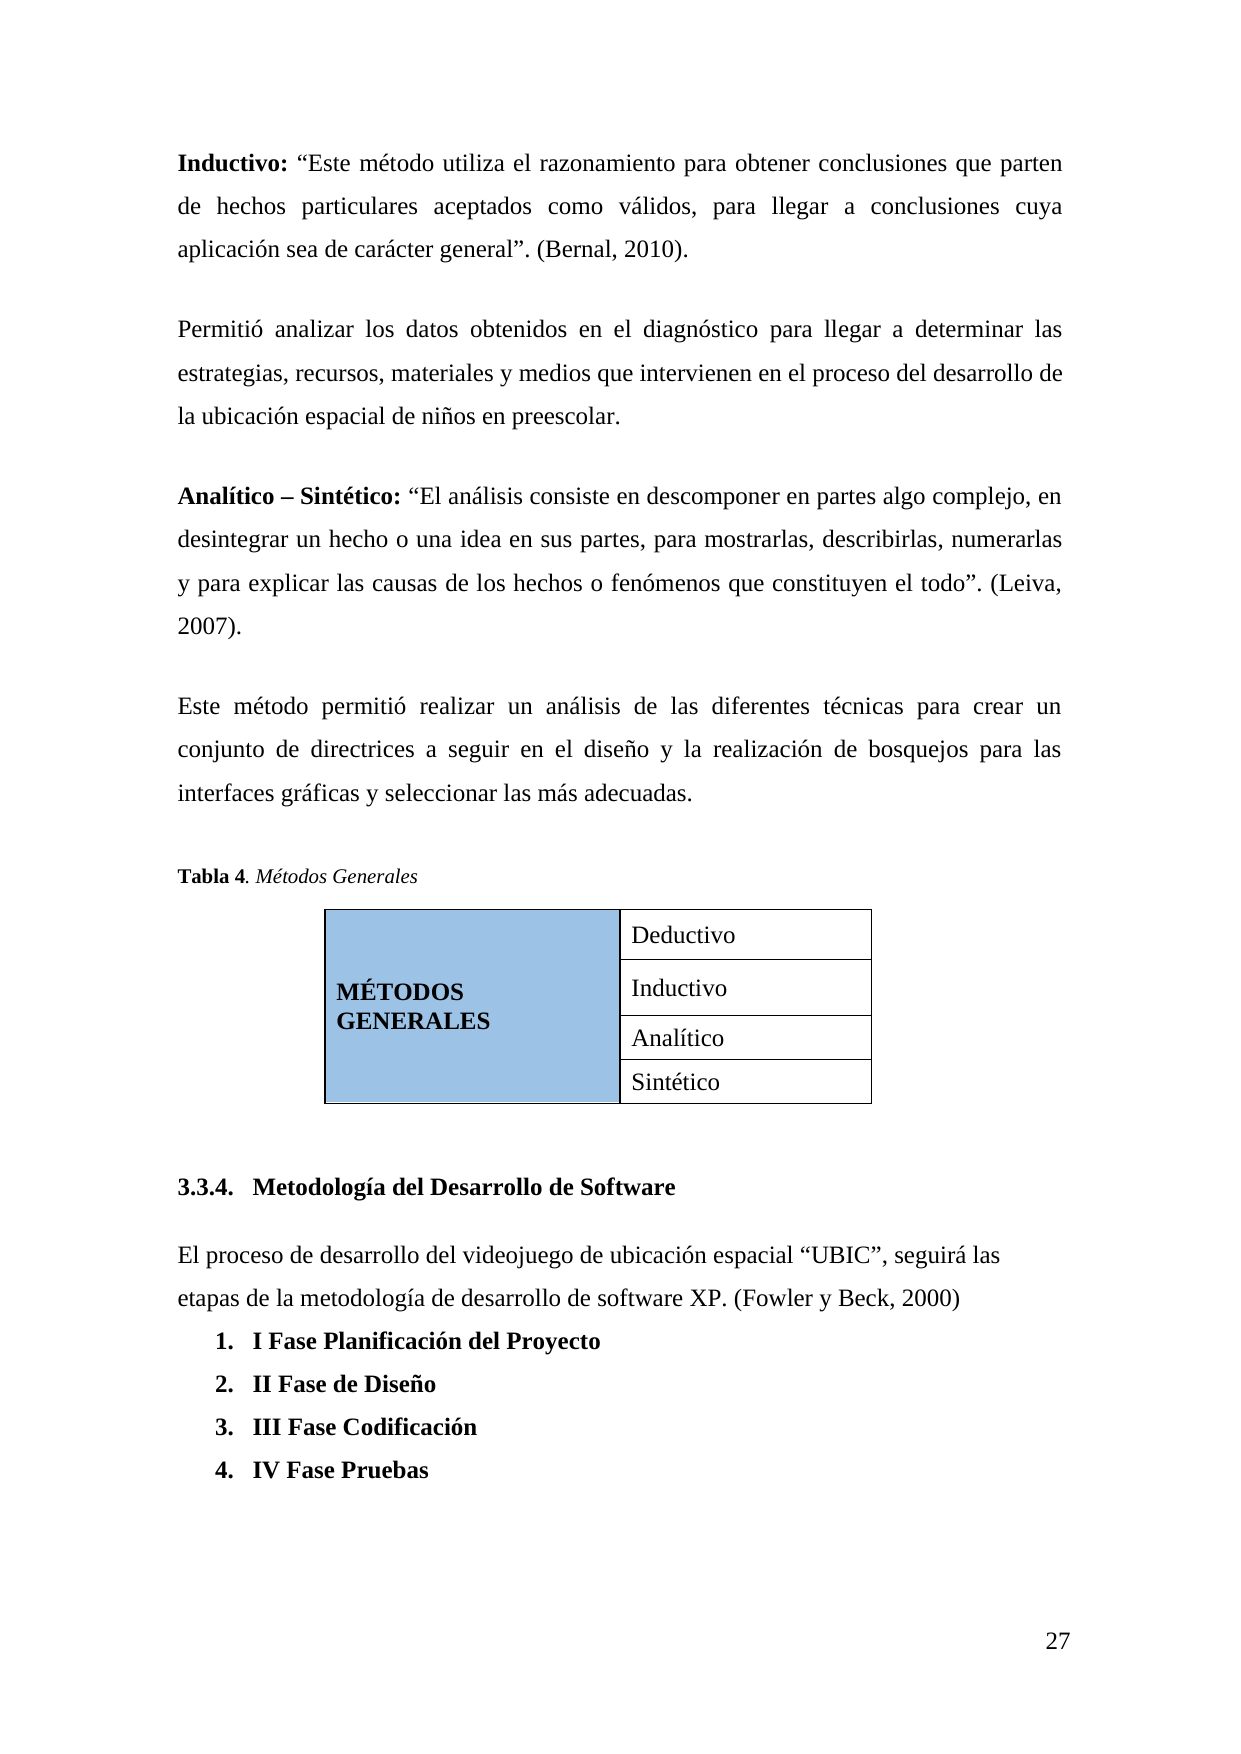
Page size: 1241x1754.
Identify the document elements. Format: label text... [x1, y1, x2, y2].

table_cell Analítico [621, 1016, 871, 1059]
list III Fase Codificación [215, 1412, 1063, 1441]
text Permitió analizar los datos obtenidos en el diagnóstico para llegar a determinar las estrategias, recursos, materiales y medios que intervienen en el proceso del desarrollo de la ubicación espacial de niños en preescolar. [177, 314, 1063, 429]
text Inductivo: “Este método utiliza el razonamiento para obtener conclusiones que parten de hechos particulares aceptados como válidos, para llegar a conclusiones cuya aplicación sea de carácter general”. (Bernal, 2010). [177, 148, 1063, 263]
text Analítico – Sintético: “El análisis consiste en descomponer en partes algo complejo, en desintegrar un hecho o una idea en sus partes, para mostrarlas, describirlas, numerarlas y para explicar las causas de los hechos o fenómenos que constituyen el todo”. (Leiva, 2007). [177, 481, 1063, 639]
text Tabla 4. Métodos Generales [177, 864, 1063, 888]
table_cell Sintético [621, 1060, 871, 1102]
text Este método permitió realizar un análisis de las diferentes técnicas para crear un conjunto de directrices a seguir en el diseño y la realización de bosquejos para las interfaces gráficas y seleccionar las más adecuadas. [177, 691, 1063, 806]
list II Fase de Diseño [215, 1369, 1063, 1398]
table_header MÉTODOS GENERALES [326, 910, 619, 1102]
subtitle Metodología del Desarrollo de Software [177, 1172, 1063, 1200]
list I Fase Planificación del Proyecto [215, 1326, 1063, 1355]
list IV Fase Pruebas [215, 1455, 1063, 1484]
text El proceso de desarrollo del videojuego de ubicación espacial “UBIC”, seguirá las etapas de la metodología de desarrollo de software XP. (Fowler y Beck, 2000) [177, 1240, 1063, 1312]
table_cell Inductivo [621, 960, 871, 1015]
table_header Deductivo [621, 910, 871, 959]
